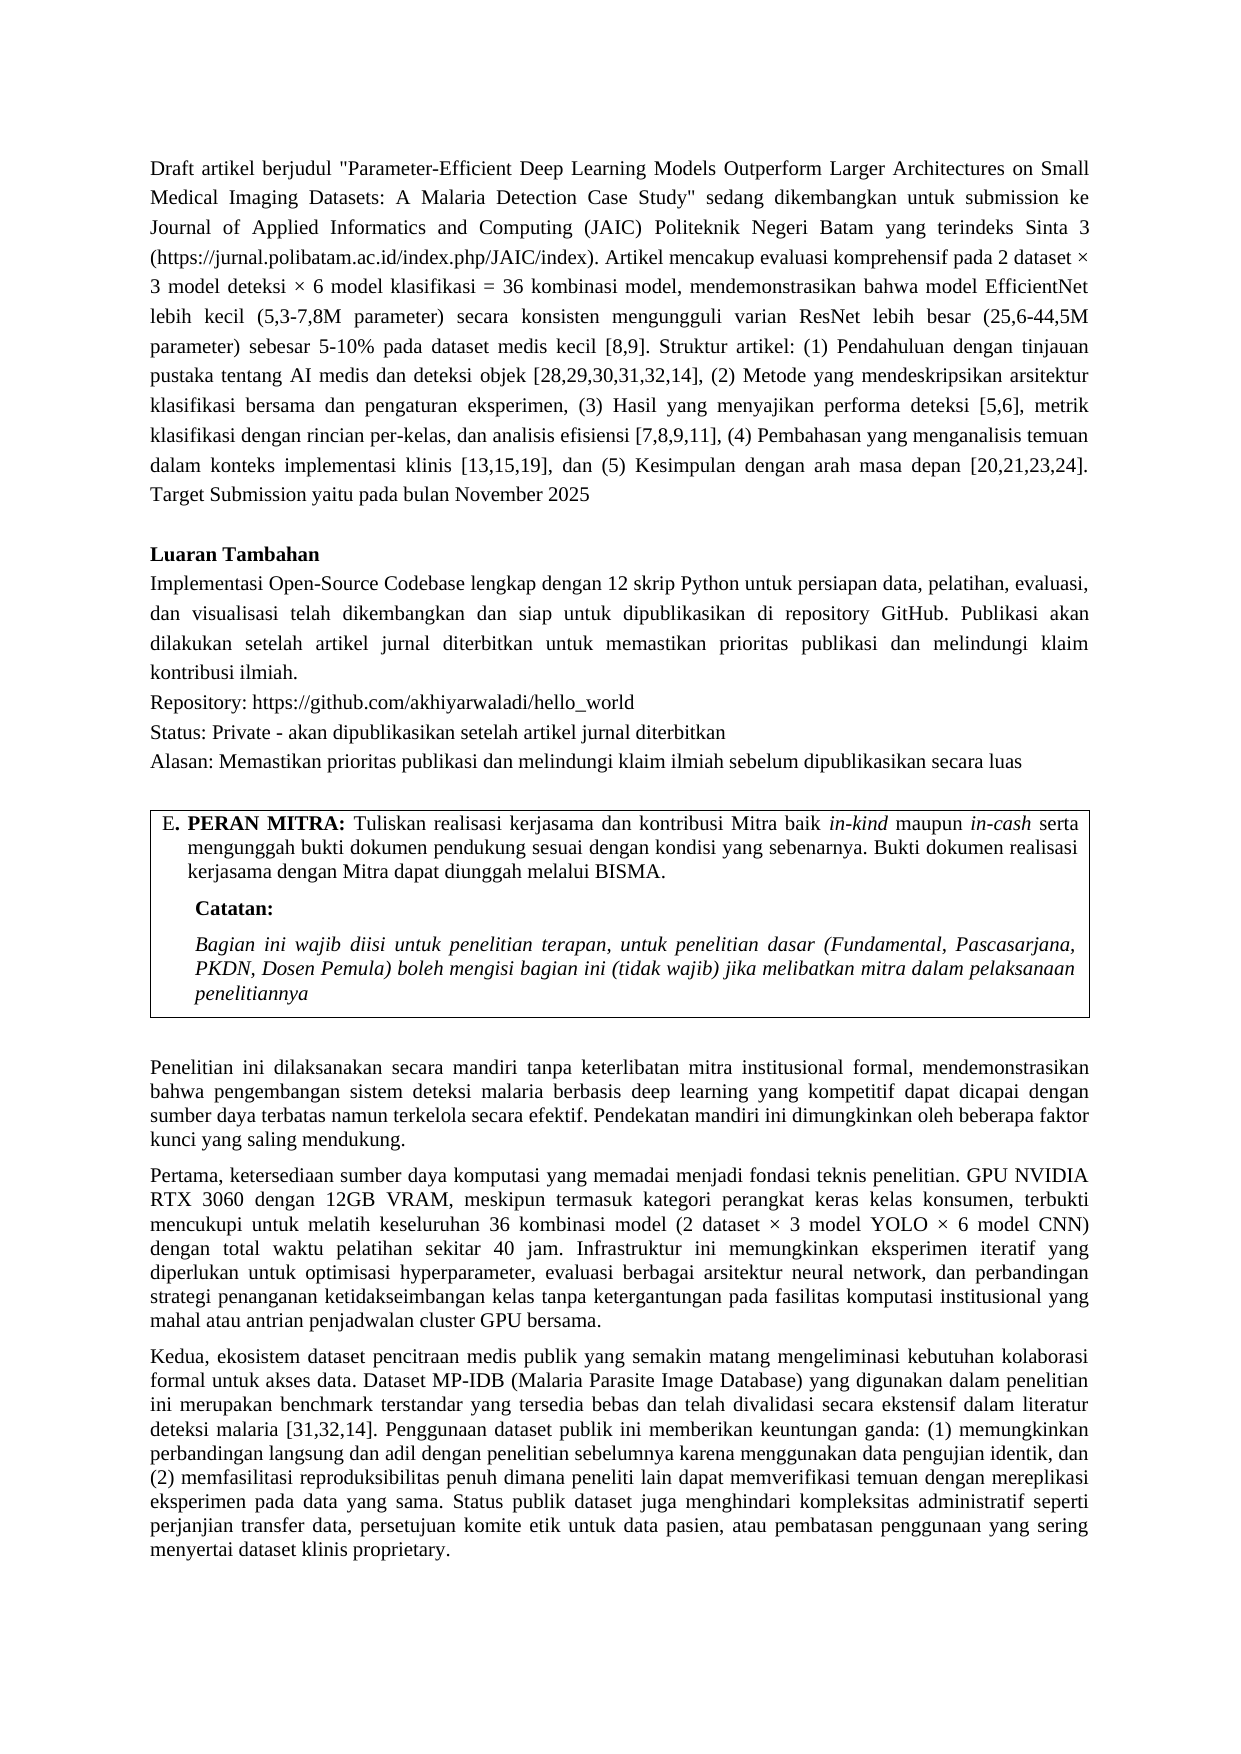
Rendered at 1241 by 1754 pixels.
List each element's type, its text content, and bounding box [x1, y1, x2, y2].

text Penelitian ini dilaksanakan secara mandiri tanpa keterlibatan mitra institusional formal, mendemonstrasikan bahwa pengembangan sistem deteksi malaria berbasis deep learning yang kompetitif dapat dicapai dengan sumber daya terbatas namun terkelola secara efektif. Pendekatan mandiri ini dimungkinkan oleh beberapa faktor kunci yang saling mendukung. [150, 1054, 1090, 1151]
table_header E. PERAN MITRA: Tuliskan realisasi kerjasama dan kontribusi Mitra baik in-kind maupun in-cash serta mengunggah bukti dokumen pendukung sesuai dengan kondisi yang sebenarnya. Bukti dokumen realisasi kerjasama dengan Mitra dapat diunggah melalui BISMA. Catatan: Bagian ini wajib diisi untuk penelitian terapan, untuk penelitian dasar (Fundamental, Pascasarjana, PKDN, Dosen Pemula) boleh mengisi bagian ini (tidak wajib) jika melibatkan mitra dalam pelaksanaan penelitiannya [151, 811, 1089, 1017]
text Luaran Tambahan [150, 536, 1090, 566]
text Kedua, ekosistem dataset pencitraan medis publik yang semakin matang mengeliminasi kebutuhan kolaborasi formal untuk akses data. Dataset MP-IDB (Malaria Parasite Image Database) yang digunakan dalam penelitian ini merupakan benchmark terstandar yang tersedia bebas dan telah divalidasi secara ekstensif dalam literatur deteksi malaria [31,32,14]. Penggunaan dataset publik ini memberikan keuntungan ganda: (1) memungkinkan perbandingan langsung dan adil dengan penelitian sebelumnya karena menggunakan data pengujian identik, dan (2) memfasilitasi reproduksibilitas penuh dimana peneliti lain dapat memverifikasi temuan dengan mereplikasi eksperimen pada data yang sama. Status publik dataset juga menghindari kompleksitas administratif seperti perjanjian transfer data, persetujuan komite etik untuk data pasien, atau pembatasan penggunaan yang sering menyertai dataset klinis proprietary. [150, 1344, 1090, 1561]
text Draft artikel berjudul "Parameter-Efficient Deep Learning Models Outperform Larger Architectures on Small Medical Imaging Datasets: A Malaria Detection Case Study" sedang dikembangkan untuk submission ke Journal of Applied Informatics and Computing (JAIC) Politeknik Negeri Batam yang terindeks Sinta 3 (https://jurnal.polibatam.ac.id/index.php/JAIC/index). Artikel mencakup evaluasi komprehensif pada 2 dataset × 3 model deteksi × 6 model klasifikasi = 36 kombinasi model, mendemonstrasikan bahwa model EfficientNet lebih kecil (5,3-7,8M parameter) secara konsisten mengungguli varian ResNet lebih besar (25,6-44,5M parameter) sebesar 5-10% pada dataset medis kecil [8,9]. Struktur artikel: (1) Pendahuluan dengan tinjauan pustaka tentang AI medis dan deteksi objek [28,29,30,31,32,14], (2) Metode yang mendeskripsikan arsitektur klasifikasi bersama dan pengaturan eksperimen, (3) Hasil yang menyajikan performa deteksi [5,6], metrik klasifikasi dengan rincian per-kelas, dan analisis efisiensi [7,8,9,11], (4) Pembahasan yang menganalisis temuan dalam konteks implementasi klinis [13,15,19], dan (5) Kesimpulan dengan arah masa depan [20,21,23,24]. Target Submission yaitu pada bulan November 2025 [150, 150, 1090, 506]
text Repository: https://github.com/akhiyarwaladi/hello_world [150, 684, 1090, 714]
text Implementasi Open-Source Codebase lengkap dengan 12 skrip Python untuk persiapan data, pelatihan, evaluasi, dan visualisasi telah dikembangkan dan siap untuk dipublikasikan di repository GitHub. Publikasi akan dilakukan setelah artikel jurnal diterbitkan untuk memastikan prioritas publikasi dan melindungi klaim kontribusi ilmiah. [150, 566, 1090, 684]
text Alasan: Memastikan prioritas publikasi dan melindungi klaim ilmiah sebelum dipublikasikan secara luas [150, 744, 1090, 773]
text Pertama, ketersediaan sumber daya komputasi yang memadai menjadi fondasi teknis penelitian. GPU NVIDIA RTX 3060 dengan 12GB VRAM, meskipun termasuk kategori perangkat keras kelas konsumen, terbukti mencukupi untuk melatih keseluruhan 36 kombinasi model (2 dataset × 3 model YOLO × 6 model CNN) dengan total waktu pelatihan sekitar 40 jam. Infrastruktur ini memungkinkan eksperimen iteratif yang diperlukan untuk optimisasi hyperparameter, evaluasi berbagai arsitektur neural network, dan perbandingan strategi penanganan ketidakseimbangan kelas tanpa ketergantungan pada fasilitas komputasi institusional yang mahal atau antrian penjadwalan cluster GPU bersama. [150, 1163, 1090, 1332]
text Status: Private - akan dipublikasikan setelah artikel jurnal diterbitkan [150, 714, 1090, 744]
